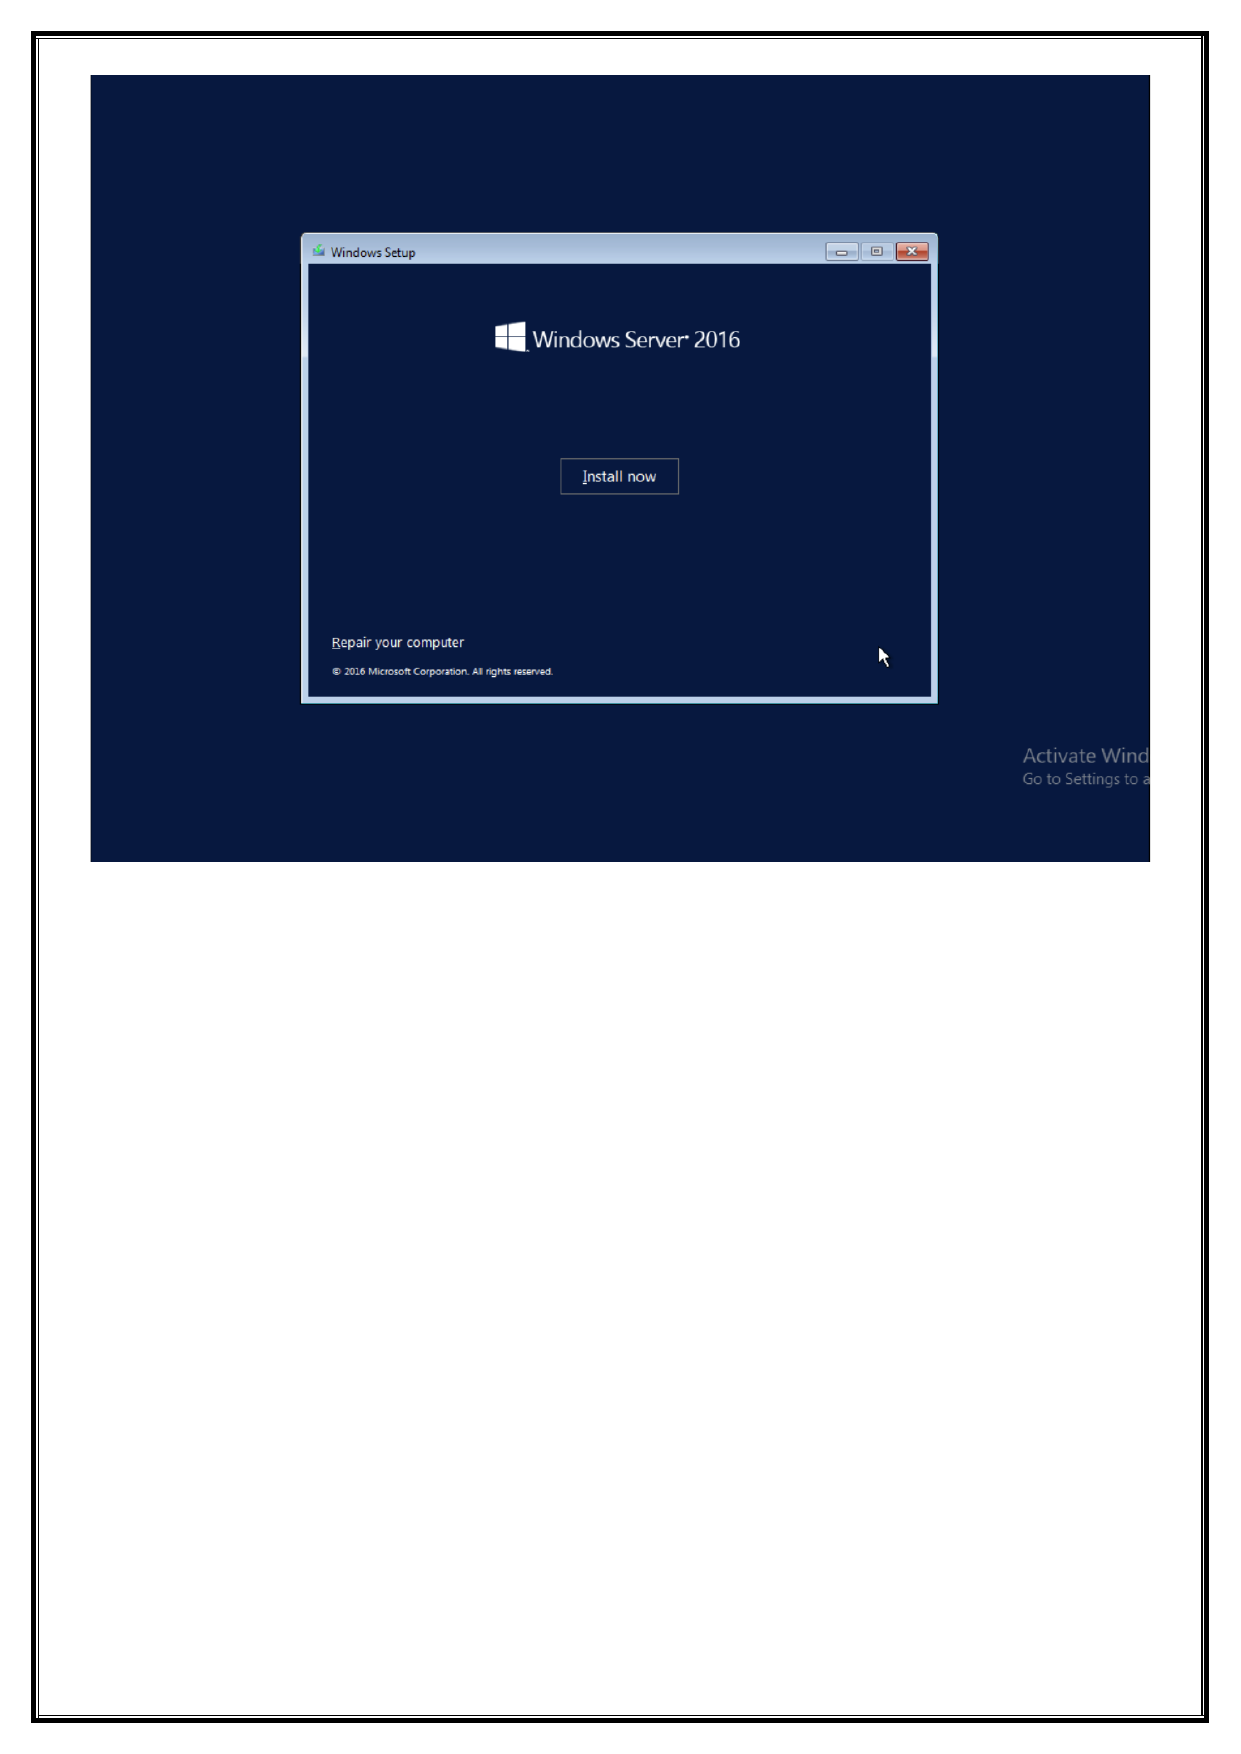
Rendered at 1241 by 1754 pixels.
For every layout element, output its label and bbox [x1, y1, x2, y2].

picture [90, 75, 1150, 862]
